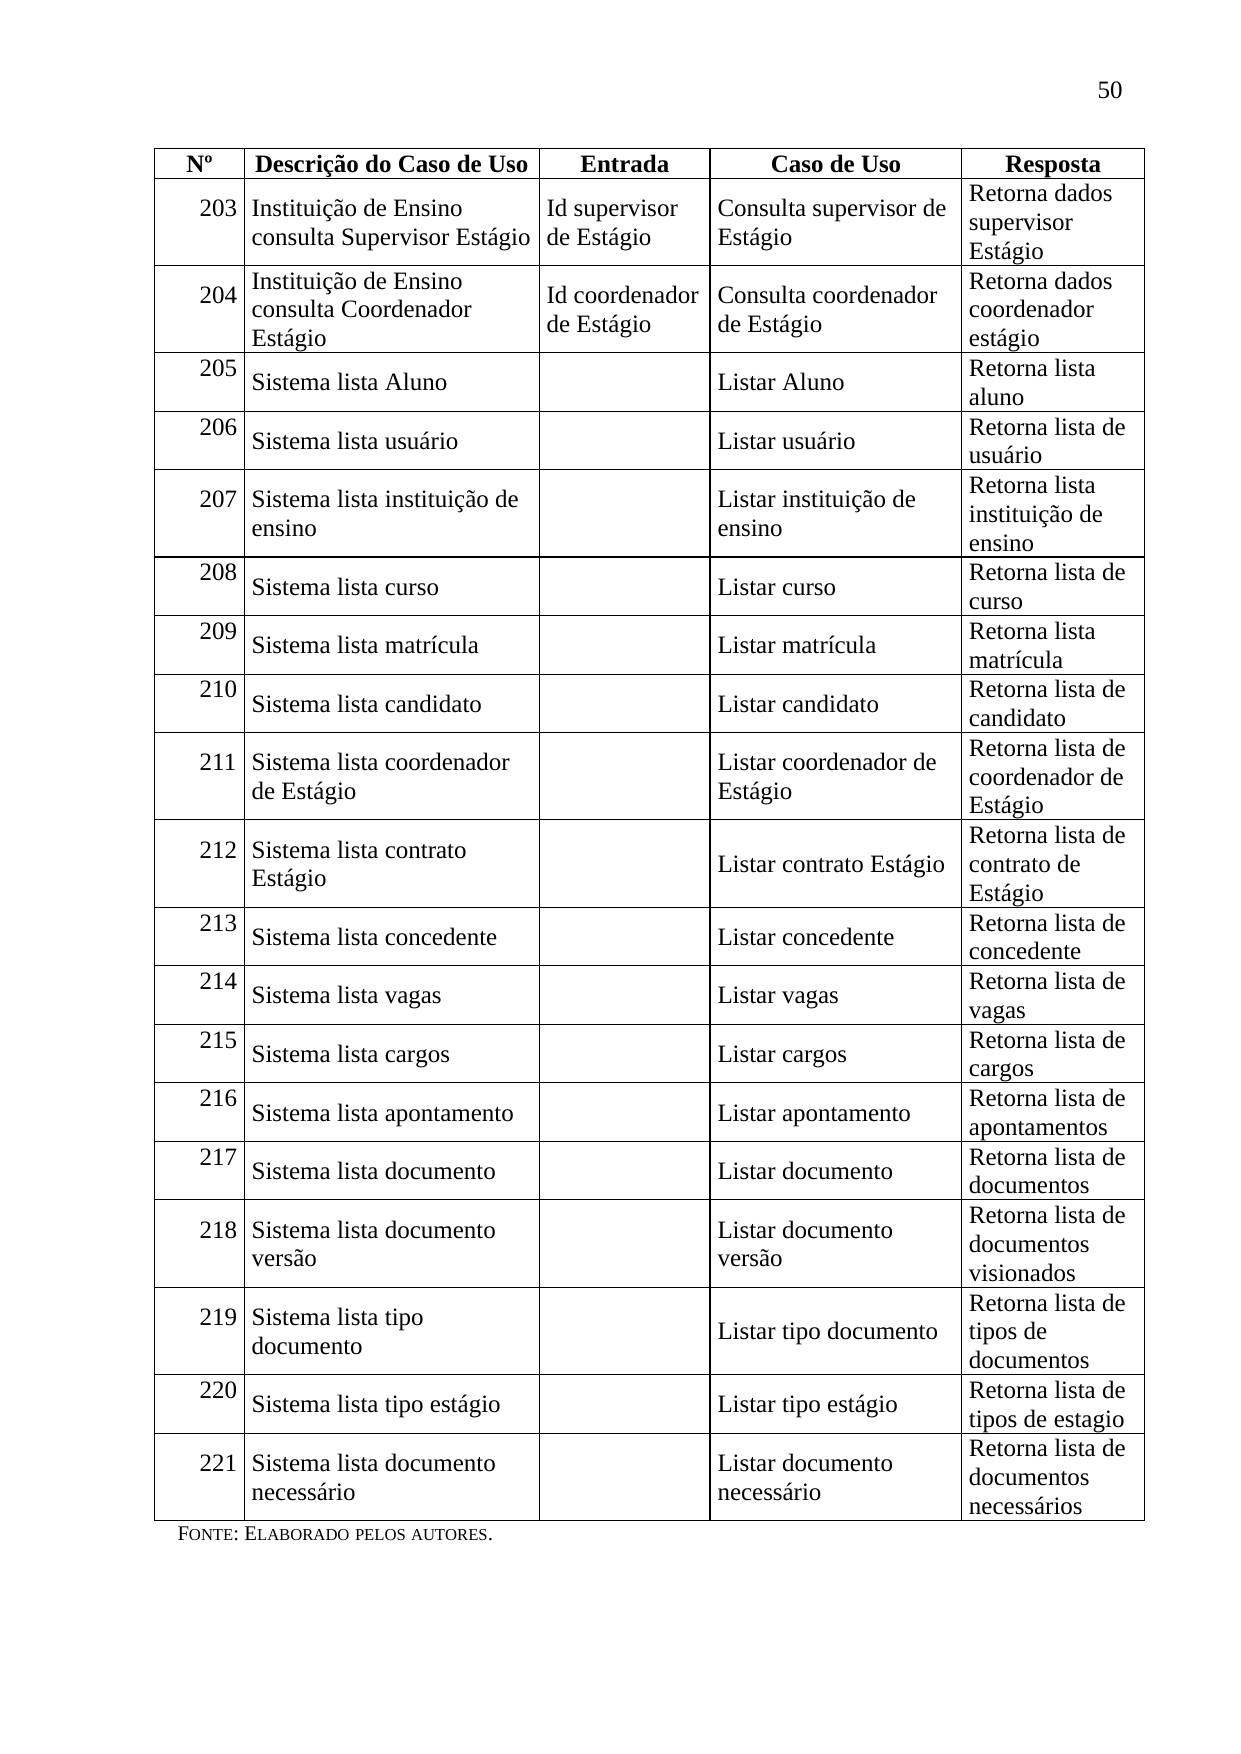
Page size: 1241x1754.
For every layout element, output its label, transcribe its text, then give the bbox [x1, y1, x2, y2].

table_cell Listar instituição de ensino [711, 470, 961, 556]
table_cell Sistema lista contrato Estágio [245, 820, 539, 907]
table_cell [540, 616, 709, 673]
table_cell Retorna lista de candidato [962, 675, 1144, 732]
table_cell Sistema lista vagas [245, 966, 539, 1024]
table_cell [155, 616, 244, 673]
table_cell [540, 1025, 709, 1082]
table_cell Sistema lista curso [245, 558, 539, 615]
table_cell Retorna lista aluno [962, 353, 1144, 411]
table_cell Retorna dados supervisor Estágio [962, 179, 1144, 265]
table_cell [155, 412, 244, 469]
table_cell Sistema lista documento necessário [245, 1434, 539, 1520]
table_cell Sistema lista instituição de ensino [245, 470, 539, 556]
table_cell [540, 1434, 709, 1520]
table_cell Listar documento versão [711, 1200, 961, 1287]
table_header Caso de Uso [711, 149, 961, 177]
table_cell Listar contrato Estágio [711, 820, 961, 907]
table_cell [540, 558, 709, 615]
table_cell Retorna lista de documentos necessários [962, 1434, 1144, 1520]
table_cell [540, 1083, 709, 1141]
table_cell [155, 675, 244, 732]
table_cell Listar cargos [711, 1025, 961, 1082]
table_cell [155, 179, 244, 265]
table_cell Instituição de Ensino consulta Supervisor Estágio [245, 179, 539, 265]
table_cell Sistema lista candidato [245, 675, 539, 732]
table_cell Listar tipo documento [711, 1288, 961, 1374]
table_cell [155, 1434, 244, 1520]
table_cell Retorna lista de documentos [962, 1142, 1144, 1199]
table_cell Retorna lista instituição de ensino [962, 470, 1144, 556]
table_cell Retorna dados coordenador estágio [962, 266, 1144, 352]
table_cell [155, 733, 244, 819]
table_cell [540, 1200, 709, 1287]
table_cell [540, 1142, 709, 1199]
table_cell [155, 1200, 244, 1287]
table_cell Sistema lista Aluno [245, 353, 539, 411]
table_cell Listar usuário [711, 412, 961, 469]
table_cell Listar documento [711, 1142, 961, 1199]
table_header Nº [155, 149, 244, 177]
table_header Resposta [962, 149, 1144, 177]
table_cell [540, 470, 709, 556]
table_cell [155, 266, 244, 352]
table_cell Id supervisor de Estágio [540, 179, 709, 265]
table_cell Sistema lista apontamento [245, 1083, 539, 1141]
table_cell Retorna lista de cargos [962, 1025, 1144, 1082]
table_cell Retorna lista de tipos de estagio [962, 1375, 1144, 1432]
table_cell [155, 908, 244, 965]
table_cell [540, 412, 709, 469]
table_cell Sistema lista coordenador de Estágio [245, 733, 539, 819]
table_cell Sistema lista matrícula [245, 616, 539, 673]
table_cell Sistema lista tipo estágio [245, 1375, 539, 1432]
table_cell [540, 1375, 709, 1432]
table_cell [155, 1288, 244, 1374]
table_cell [155, 558, 244, 615]
table_cell Listar matrícula [711, 616, 961, 673]
table_cell [540, 1288, 709, 1374]
table_cell Listar documento necessário [711, 1434, 961, 1520]
table_cell Sistema lista concedente [245, 908, 539, 965]
table_cell [155, 820, 244, 907]
table_cell [155, 1375, 244, 1432]
table_cell Listar candidato [711, 675, 961, 732]
table_cell Instituição de Ensino consulta Coordenador Estágio [245, 266, 539, 352]
table_cell Retorna lista de concedente [962, 908, 1144, 965]
table_cell Retorna lista de vagas [962, 966, 1144, 1024]
table_cell [155, 1083, 244, 1141]
table_header Descrição do Caso de Uso [245, 149, 539, 177]
table_cell [540, 353, 709, 411]
table_cell Listar vagas [711, 966, 961, 1024]
table_cell [155, 1142, 244, 1199]
table_cell Listar apontamento [711, 1083, 961, 1141]
table_cell Sistema lista documento versão [245, 1200, 539, 1287]
table_cell Sistema lista tipo documento [245, 1288, 539, 1374]
table_cell Listar concedente [711, 908, 961, 965]
table_cell Listar coordenador de Estágio [711, 733, 961, 819]
table_cell [540, 675, 709, 732]
table_cell Retorna lista de usuário [962, 412, 1144, 469]
table_cell [155, 966, 244, 1024]
table_cell Retorna lista de coordenador de Estágio [962, 733, 1144, 819]
table_cell Listar Aluno [711, 353, 961, 411]
table_cell Retorna lista de apontamentos [962, 1083, 1144, 1141]
table_cell [155, 353, 244, 411]
table_cell Id coordenador de Estágio [540, 266, 709, 352]
table_cell [540, 820, 709, 907]
table_cell Listar curso [711, 558, 961, 615]
table_cell Listar tipo estágio [711, 1375, 961, 1432]
table_cell [540, 733, 709, 819]
table_cell Retorna lista matrícula [962, 616, 1144, 673]
table_cell Sistema lista documento [245, 1142, 539, 1199]
table_cell [540, 966, 709, 1024]
subtitle Fonte: Elaborado pelos autores. [177, 1521, 1122, 1545]
table_cell [540, 908, 709, 965]
table_cell [155, 470, 244, 556]
table_cell Retorna lista de tipos de documentos [962, 1288, 1144, 1374]
table_cell Retorna lista de contrato de Estágio [962, 820, 1144, 907]
table_cell Retorna lista de documentos visionados [962, 1200, 1144, 1287]
table_cell Retorna lista de curso [962, 558, 1144, 615]
table_cell Consulta supervisor de Estágio [711, 179, 961, 265]
table_cell Sistema lista usuário [245, 412, 539, 469]
table_header Entrada [540, 149, 709, 177]
table_cell [155, 1025, 244, 1082]
table_cell Consulta coordenador de Estágio [711, 266, 961, 352]
table_cell Sistema lista cargos [245, 1025, 539, 1082]
